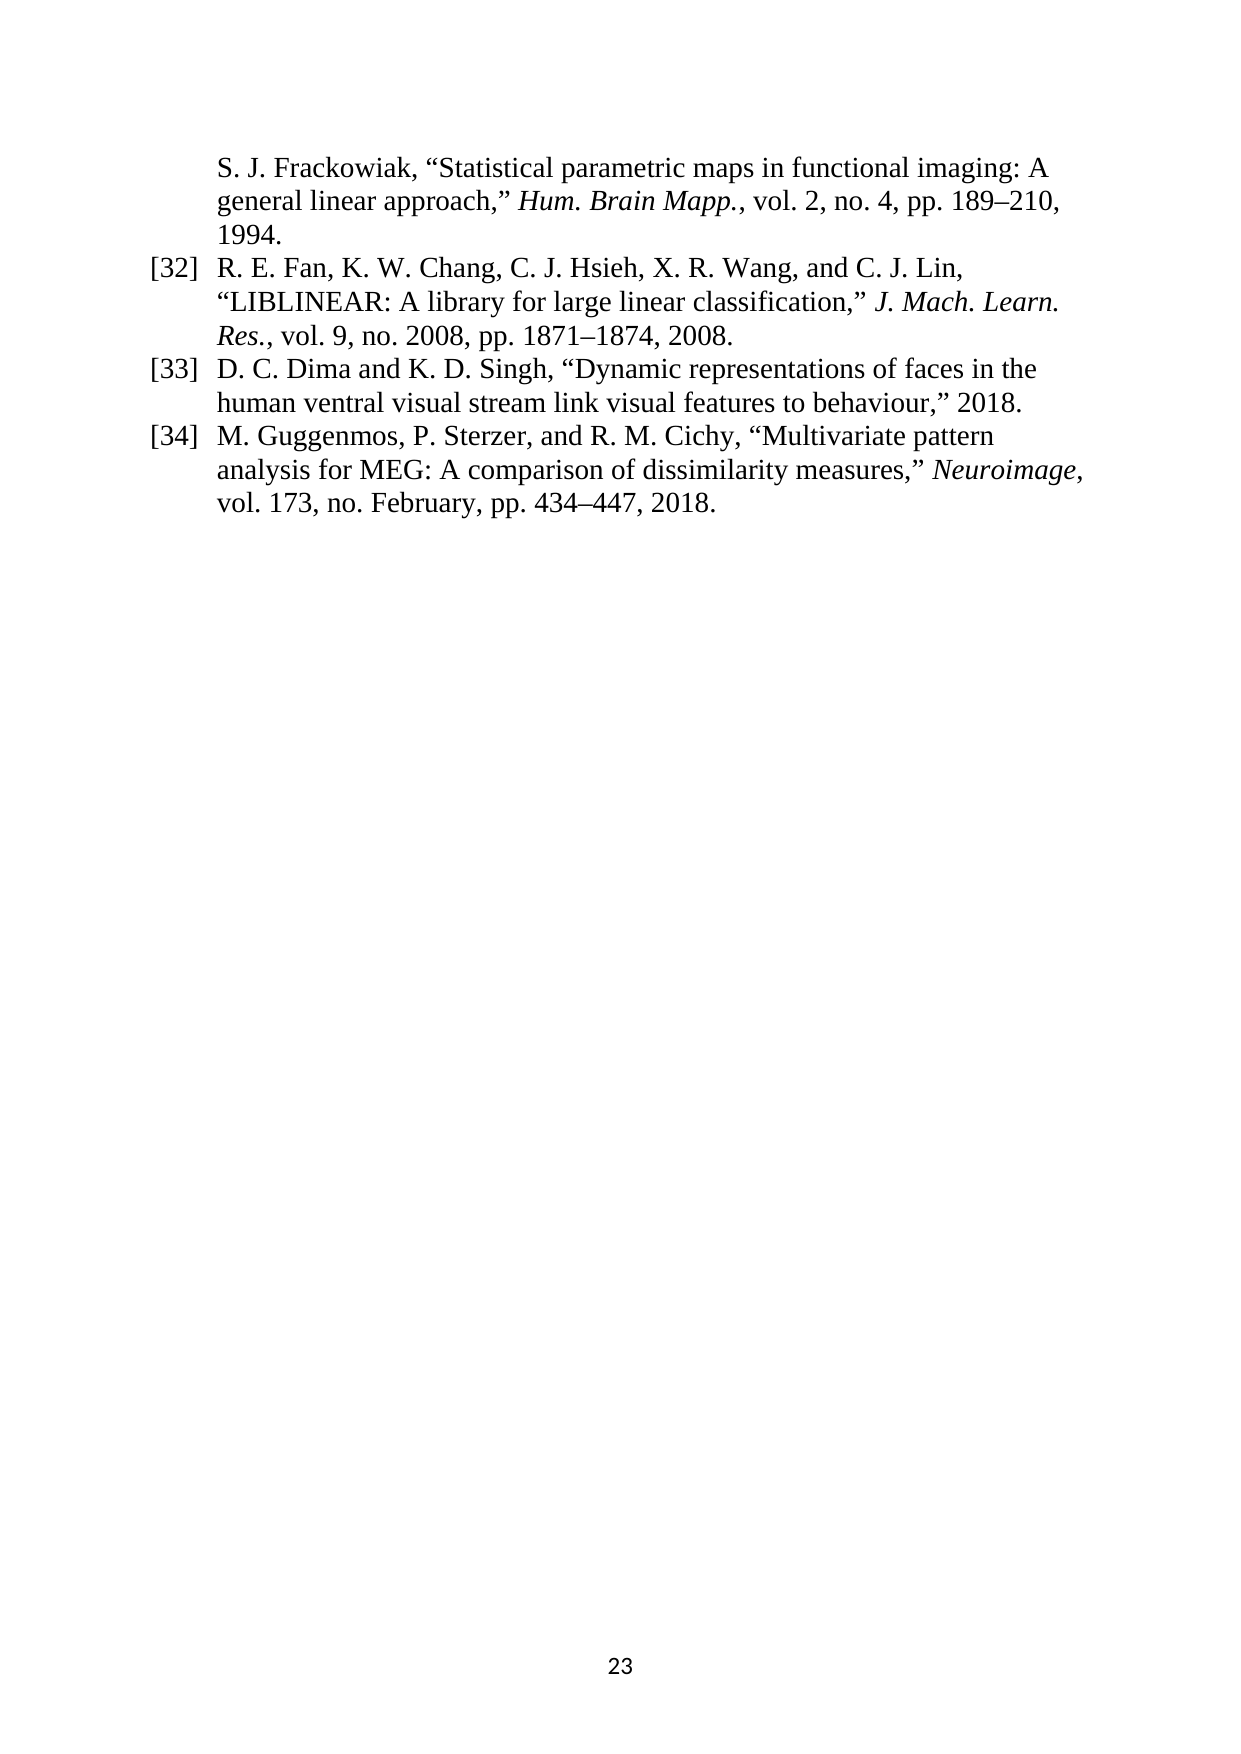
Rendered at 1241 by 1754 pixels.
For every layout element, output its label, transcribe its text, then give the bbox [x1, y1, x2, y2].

text [32] R. E. Fan, K. W. Chang, C. J. Hsieh, X. R. Wang, and C. J. Lin, “LIBLINEAR: A library for large linear classification,” J. Mach. Learn. Res., vol. 9, no. 2008, pp. 1871–1874, 2008. [150, 251, 1090, 351]
text [33] D. C. Dima and K. D. Singh, “Dynamic representations of faces in the human ventral visual stream link visual features to behaviour,” 2018. [150, 351, 1090, 418]
text [34] M. Guggenmos, P. Sterzer, and R. M. Cichy, “Multivariate pattern analysis for MEG: A comparison of dissimilarity measures,” Neuroimage, vol. 173, no. February, pp. 434–447, 2018. [150, 418, 1090, 519]
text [150, 150, 1090, 251]
